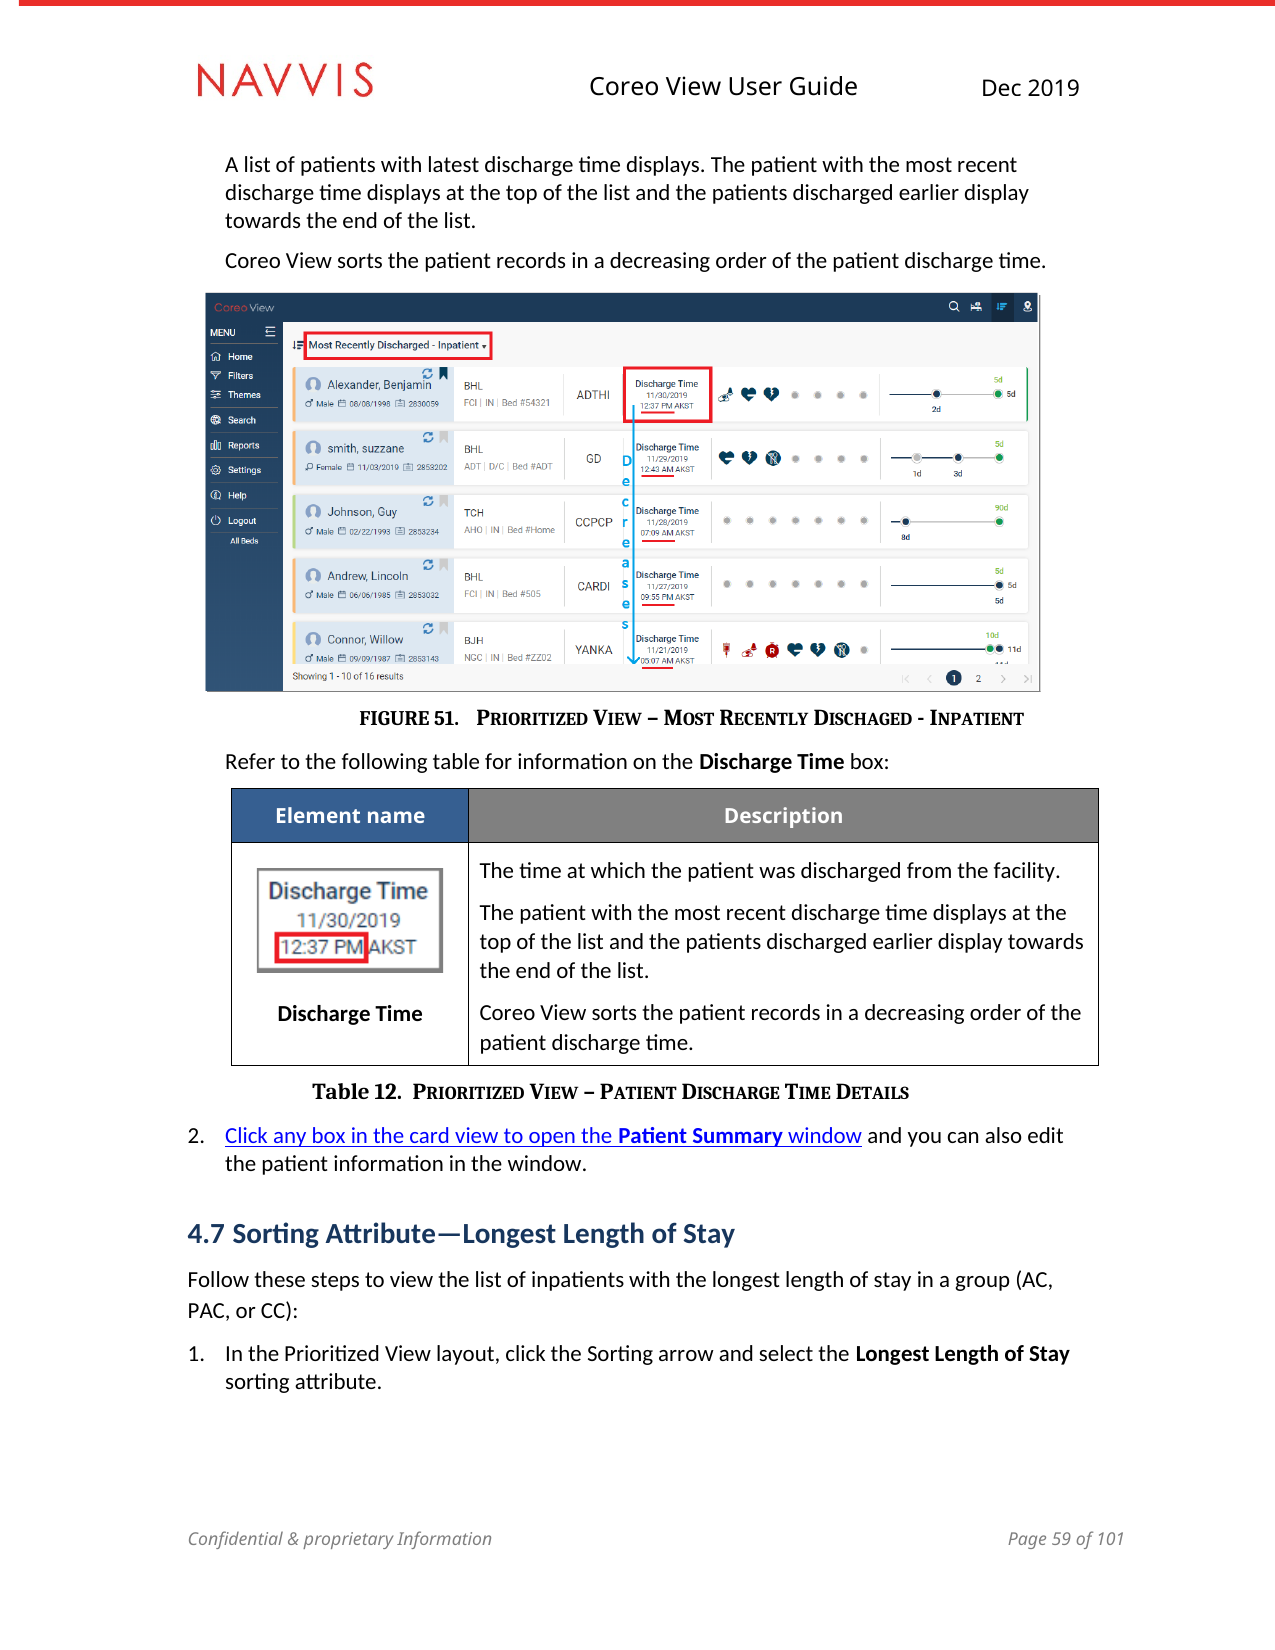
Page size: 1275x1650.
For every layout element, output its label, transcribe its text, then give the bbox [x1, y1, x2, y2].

text Coreo View sorts the patient records in a decreasing order of the patient discharge time. [225, 247, 1087, 274]
text Prioritized View – Most Recently Dischaged - Inpatient [296, 704, 1087, 731]
picture [256, 868, 444, 973]
table_cell The time at which the patient was discharged from the facility. The patient with the most recent discharge time displays at the top of the list and the patients discharged earlier display towards the end of the list. Coreo View sorts the patient records in a decreasing order of the patient discharge time. [469, 843, 1098, 1065]
text Refer to the following table for information on the Discharge Time box: [225, 747, 1087, 775]
picture [187, 55, 383, 104]
table_header Description [469, 789, 1098, 842]
text Follow these steps to view the list of inpatients with the longest length of stay in a group (AC, PAC, or CC): [187, 1265, 1087, 1324]
list In the Prioritized View layout, click the Sorting arrow and select the Longest Length of Stay sorting attribute. [187, 1339, 1087, 1395]
text A list of patients with latest discharge time displays. The patient with the most recent discharge time displays at the top of the list and the patients discharged earlier display towards the end of the list. [225, 150, 1087, 234]
table_cell Discharge Time [232, 843, 468, 1065]
text Prioritized View – Patient Discharge Time Details [312, 1079, 1087, 1105]
list Click any box in the card view to open the Patient Summary window and you can also edit the patient information in the window. [187, 1122, 1087, 1178]
table_header Element name [232, 789, 468, 842]
subtitle Sorting Attribute—Longest Length of Stay [187, 1215, 1087, 1251]
picture [204, 291, 1041, 692]
